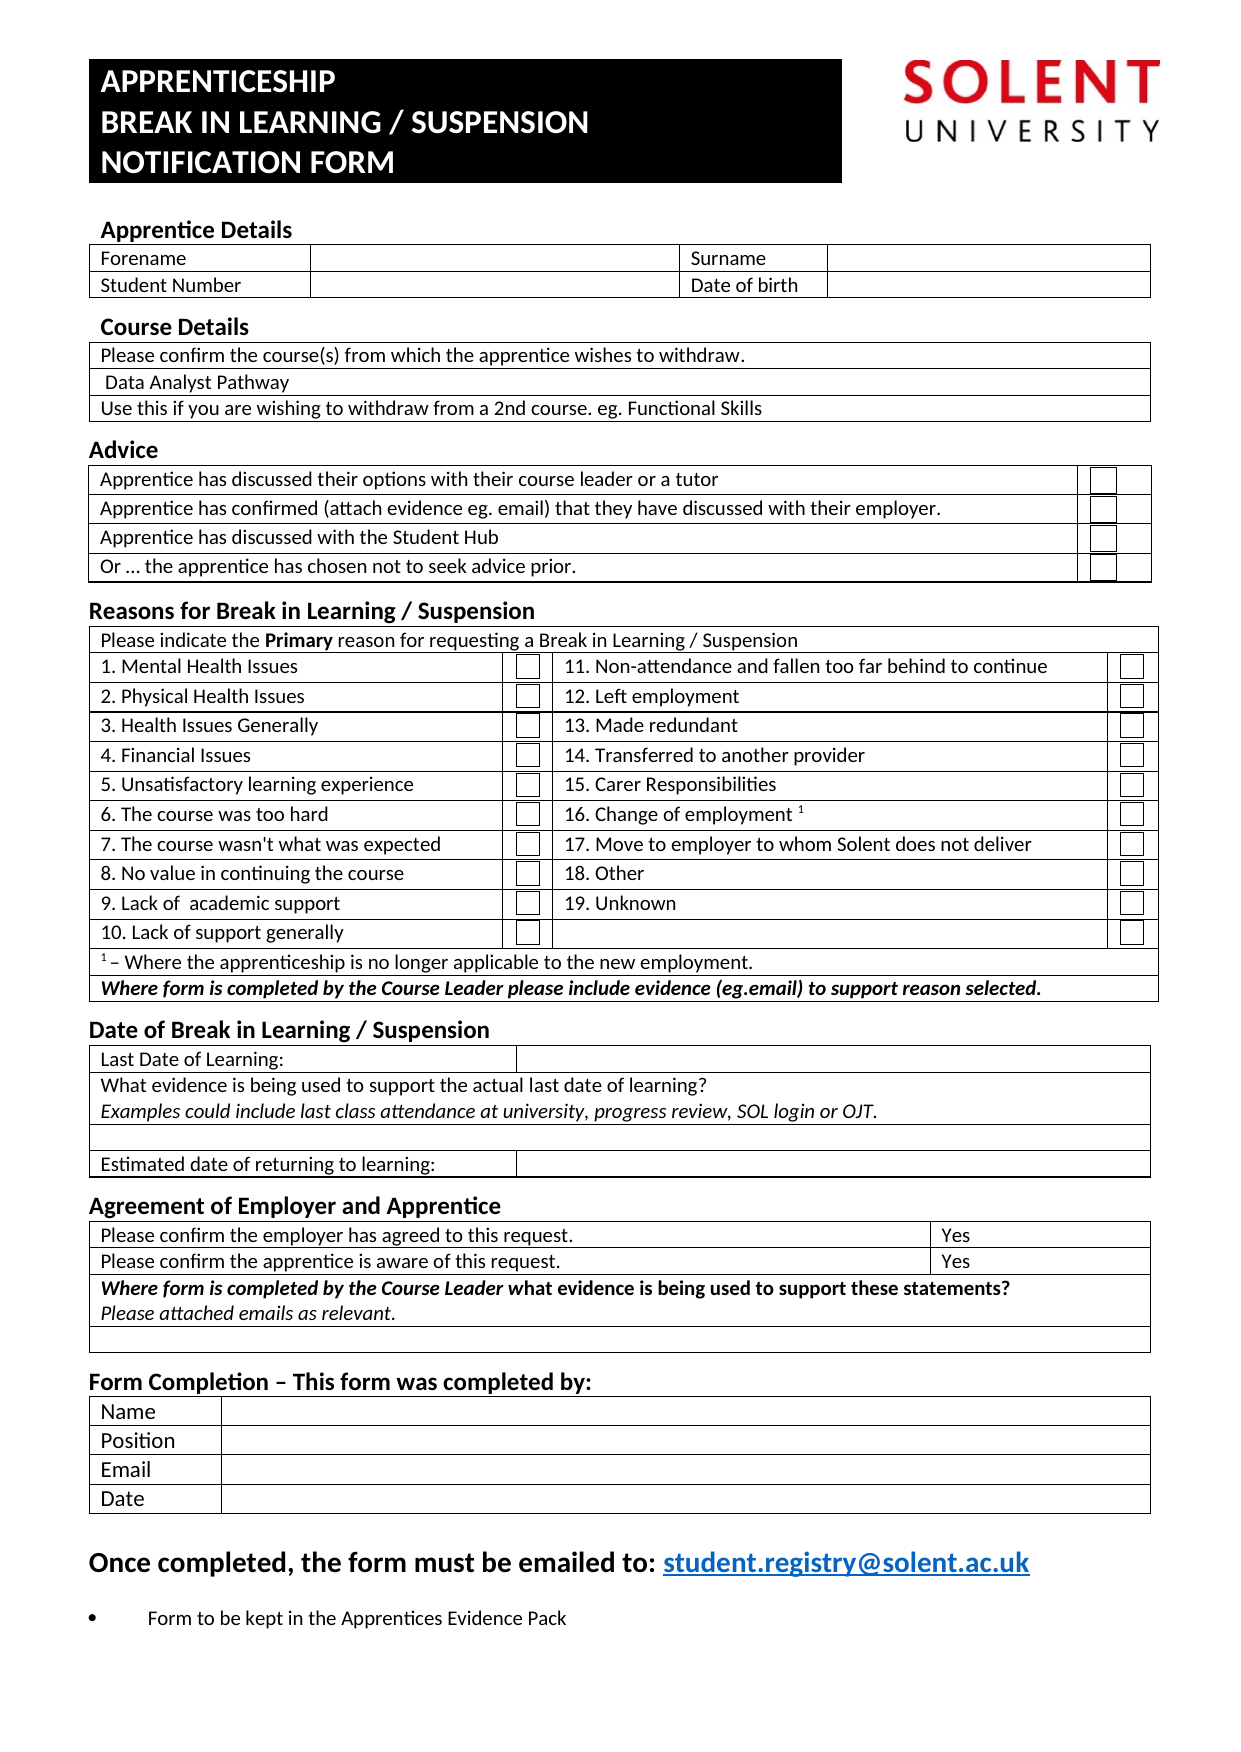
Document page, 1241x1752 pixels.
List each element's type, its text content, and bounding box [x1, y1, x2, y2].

table_cell Estimated date of returning to learning: [90, 1151, 516, 1176]
table_cell 9. Lack of academic support [90, 890, 502, 918]
table_cell What evidence is being used to support the actual last date of learning? Examples could include last class attendance at university, progress review, SOL login or OJT. [90, 1073, 1150, 1123]
table_cell [503, 653, 552, 682]
table_header [1078, 466, 1151, 494]
table_header Please confirm the employer has agreed to this request. [90, 1222, 930, 1247]
table_cell 5. Unsatisfactory learning experience [90, 772, 502, 800]
table_cell Position [90, 1426, 221, 1454]
table_cell Where form is completed by the Course Leader please include evidence (eg.email) to support reason selected. [90, 976, 1158, 1001]
text Once completed, the form must be emailed to: student.registry@solent.ac.uk [89, 1544, 1123, 1580]
table_cell [503, 683, 552, 711]
list Form to be kept in the Apprentices Evidence Pack [89, 1605, 1152, 1631]
table_cell [503, 713, 552, 741]
table_cell [503, 831, 552, 859]
table_cell [222, 1485, 1150, 1512]
table_cell [1108, 653, 1158, 682]
table_cell 10. Lack of support generally [90, 920, 502, 948]
table_cell [553, 920, 1107, 948]
table_cell [90, 1327, 1150, 1352]
table_cell Use this if you are wishing to withdraw from a 2nd course. eg. Functional Skills [90, 396, 1150, 421]
table_cell Forename [90, 245, 310, 271]
table_cell Data Analyst Pathway [90, 369, 1150, 394]
table_cell [222, 1426, 1150, 1454]
table_cell Or … the apprentice has chosen not to seek advice prior. [89, 554, 1077, 581]
table_cell [1108, 742, 1158, 771]
table_cell 8. No value in continuing the course [90, 860, 502, 889]
table_header [517, 1046, 1150, 1072]
table_cell [1117, 554, 1151, 581]
table_cell Date of birth [680, 272, 827, 297]
table_cell [931, 1248, 1150, 1274]
table_cell [311, 245, 679, 271]
table_cell [1078, 524, 1151, 552]
table_cell [1108, 890, 1158, 918]
table_cell 13. Made redundant [553, 713, 1107, 741]
table_cell [1108, 920, 1158, 948]
table_cell Apprentice has discussed with the Student Hub [89, 524, 1077, 552]
table_header Name [90, 1397, 221, 1425]
text Form Completion – This form was completed by: [89, 1366, 1152, 1396]
table_cell [1108, 772, 1158, 800]
table_cell Email [90, 1455, 221, 1483]
table_header Last Date of Learning: [90, 1046, 516, 1072]
table_header Apprentice has discussed their options with their course leader or a tutor [89, 466, 1077, 494]
table_cell Surname [680, 245, 827, 271]
table_cell [503, 801, 552, 830]
text Agreement of Employer and Apprentice [89, 1190, 1152, 1221]
table_cell [1108, 713, 1158, 741]
table_cell [1108, 801, 1158, 830]
table_cell [222, 1455, 1150, 1483]
table_cell Course Details [89, 298, 1151, 342]
picture [903, 60, 1161, 142]
table_cell [503, 772, 552, 800]
table_cell [1078, 495, 1151, 523]
text Reasons for Break in Learning / Suspension [89, 595, 1152, 626]
table_header Please indicate the Primary reason for requesting a Break in Learning / Suspension [90, 627, 1158, 652]
table_cell [311, 272, 679, 297]
table_cell [1108, 860, 1158, 889]
table_cell 6. The course was too hard [90, 801, 502, 830]
table_cell [1108, 683, 1158, 711]
table_cell 18. Other [553, 860, 1107, 889]
table_cell [828, 245, 1150, 271]
table_cell 15. Carer Responsibilities [553, 772, 1107, 800]
table_cell 1 – Where the apprenticeship is no longer applicable to the new employment. [90, 949, 1158, 974]
table_header [931, 1222, 1150, 1247]
table_cell [503, 920, 552, 948]
table_cell Please confirm the course(s) from which the apprentice wishes to withdraw. [90, 343, 1150, 368]
table_cell Where form is completed by the Course Leader what evidence is being used to support these statements? Please attached emails as relevant. [90, 1275, 1150, 1326]
table_cell [1108, 831, 1158, 859]
table_cell 2. Physical Health Issues [90, 683, 502, 711]
table_cell 4. Financial Issues [90, 742, 502, 771]
table_cell Apprentice has confirmed (attach evidence eg. email) that they have discussed with their employer. [89, 495, 1077, 523]
table_cell 14. Transferred to another provider [553, 742, 1107, 771]
table_cell Date [90, 1485, 221, 1512]
table_cell 3. Health Issues Generally [90, 713, 502, 741]
table_cell [503, 890, 552, 918]
table_cell [1091, 555, 1116, 580]
table_cell [517, 1151, 1150, 1176]
table_cell 17. Move to employer to whom Solent does not deliver [553, 831, 1107, 859]
table_cell [1078, 554, 1090, 581]
table_cell 12. Left employment [553, 683, 1107, 711]
table_cell Please confirm the apprentice is aware of this request. [90, 1248, 930, 1274]
table_cell 19. Unknown [553, 890, 1107, 918]
table_cell Apprentice Details [89, 182, 1151, 244]
text Date of Break in Learning / Suspension [89, 1015, 1152, 1045]
table_cell Student Number [90, 272, 310, 297]
table_header APPRENTICESHIP BREAK IN LEARNING / SUSPENSION NOTIFICATION FORM [90, 60, 841, 182]
text Advice [89, 435, 1152, 465]
table_cell [503, 742, 552, 771]
table_cell [90, 1125, 1150, 1150]
table_cell 1. Mental Health Issues [90, 653, 502, 682]
table_cell 16. Change of employment 1 [553, 801, 1107, 830]
table_cell 7. The course wasn't what was expected [90, 831, 502, 859]
table_cell 11. Non-attendance and fallen too far behind to continue [553, 653, 1107, 682]
table_cell [828, 272, 1150, 297]
table_cell [503, 860, 552, 889]
table_header [222, 1397, 1150, 1425]
